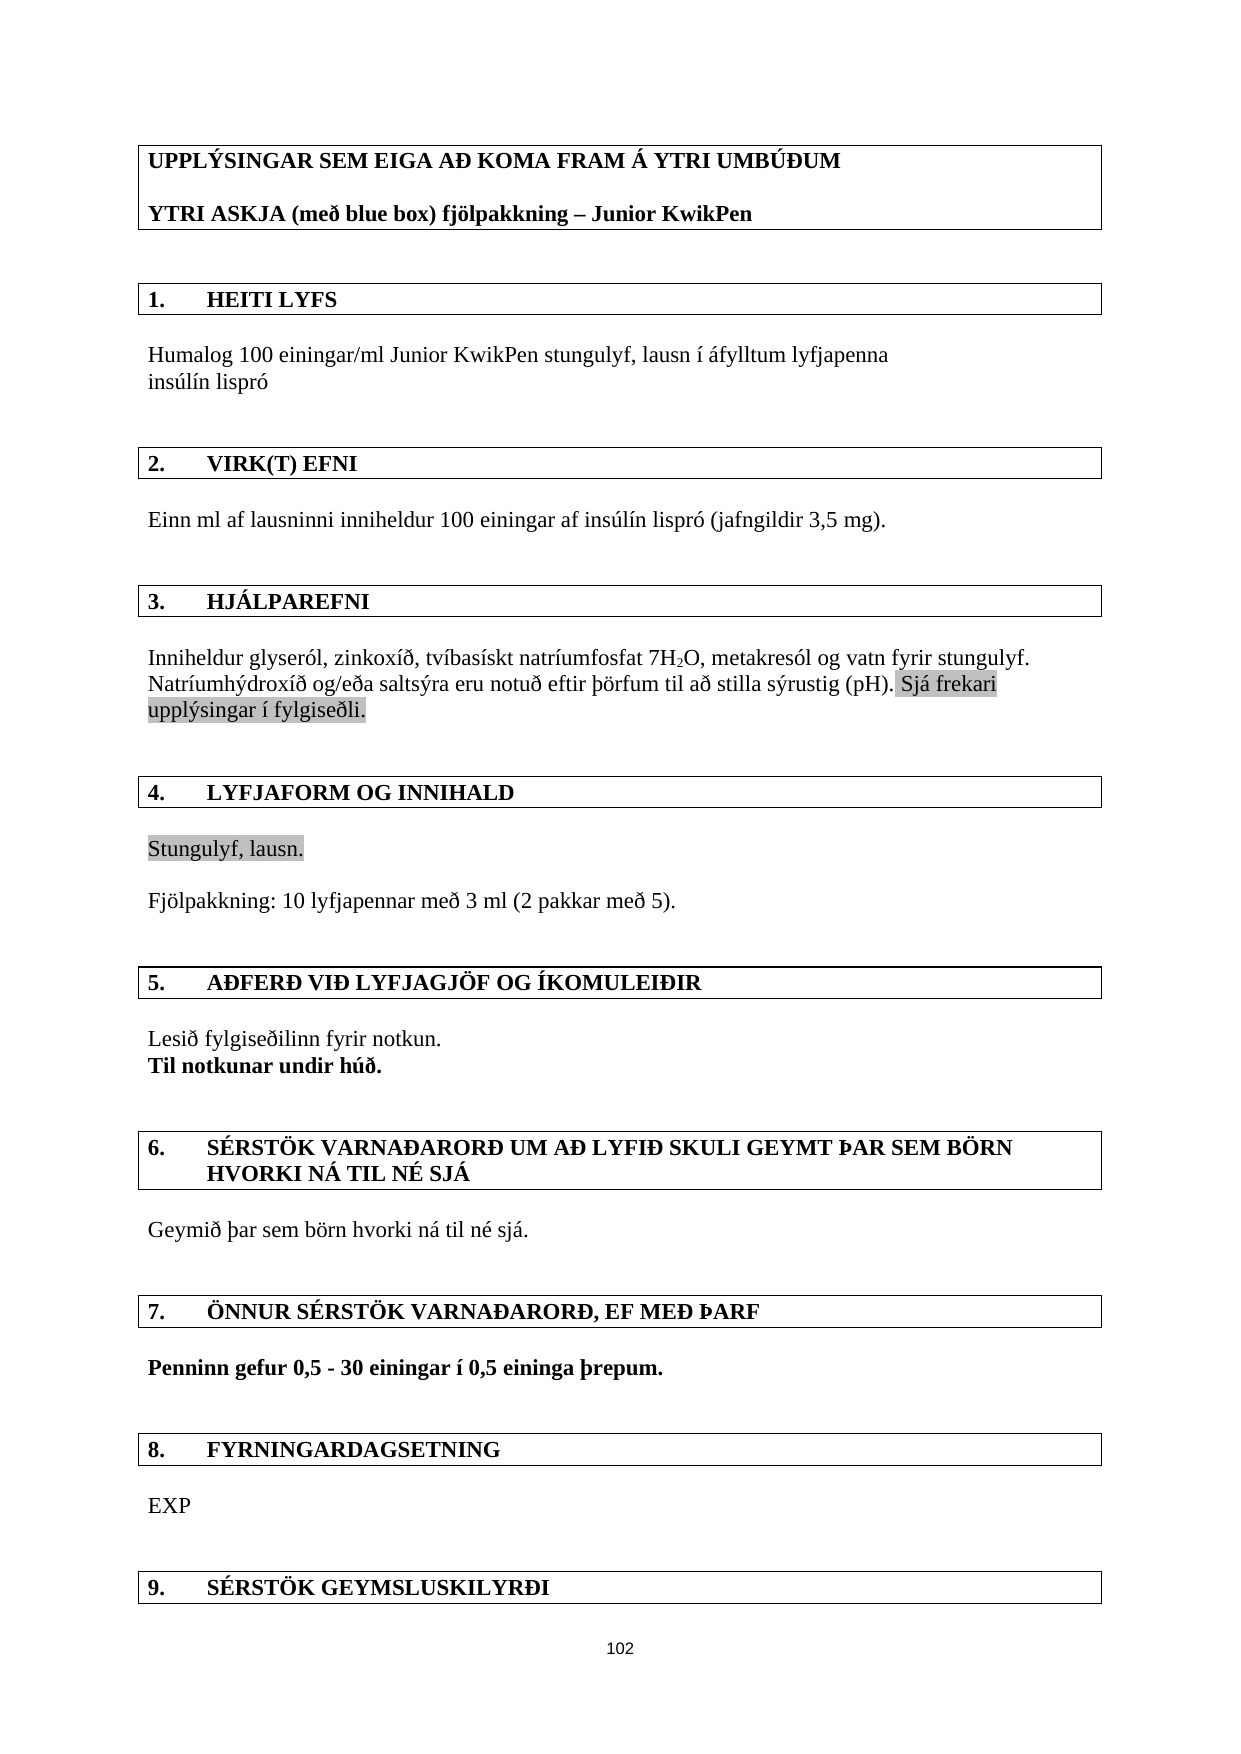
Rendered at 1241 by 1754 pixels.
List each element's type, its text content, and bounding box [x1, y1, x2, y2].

text 7. ÖNNUR SÉRSTÖK VARNAÐARORÐ, EF MEÐ ÞARF [139, 1296, 1101, 1327]
text Geymið þar sem börn hvorki ná til né sjá. [148, 1216, 1093, 1242]
text Stungulyf, lausn. [148, 834, 1093, 861]
text 9. SÉRSTÖK GEYMSLUSKILYRÐI [139, 1572, 1101, 1603]
text EXP [148, 1492, 1093, 1518]
text 6. SÉRSTÖK VARNAÐARORÐ UM AÐ LYFIÐ SKULI GEYMT ÞAR SEM BÖRN HVORKI NÁ TIL NÉ SJÁ [139, 1132, 1101, 1189]
text insúlín lispró [148, 368, 1093, 394]
text YTRI ASKJA (með blue box) fjölpakkning – Junior KwikPen [139, 197, 1101, 229]
text UPPLÝSINGAR SEM EIGA AÐ KOMA FRAM Á YTRI UMBÚÐUM [139, 146, 1101, 174]
text 1. HEITI LYFS [139, 284, 1101, 314]
text Lesið fylgiseðilinn fyrir notkun. [148, 1025, 1093, 1052]
text Penninn gefur 0,5 - 30 einingar í 0,5 eininga þrepum. [148, 1354, 1093, 1380]
text Natríumhýdroxíð og/eða saltsýra eru notuð eftir þörfum til að stilla sýrustig (pH). Sjá frekari upplýsingar í fylgiseðli. [148, 670, 1093, 723]
text Fjölpakkning: 10 lyfjapennar með 3 ml (2 pakkar með 5). [148, 887, 1093, 914]
text Inniheldur glyseról, zinkoxíð, tvíbasískt natríumfosfat 7H2O, metakresól og vatn fyrir stungulyf. [148, 644, 1093, 670]
text Einn ml af lausninni inniheldur 100 einingar af insúlín lispró (jafngildir 3,5 mg). [148, 506, 1093, 532]
text 2. VIRK(T) EFNI [139, 448, 1101, 478]
text Humalog 100 einingar/ml Junior KwikPen stungulyf, lausn í áfylltum lyfjapenna [148, 341, 1093, 368]
text 4. LYFJAFORM OG INNIHALD [139, 777, 1101, 807]
text 3. HJÁLPAREFNI [139, 586, 1101, 616]
text Til notkunar undir húð. [148, 1052, 1093, 1078]
text 8. FYRNINGARDAGSETNING [139, 1434, 1101, 1465]
text 5. AÐFERÐ VIÐ LYFJAGJÖF OG ÍKOMULEIÐIR [139, 968, 1101, 998]
